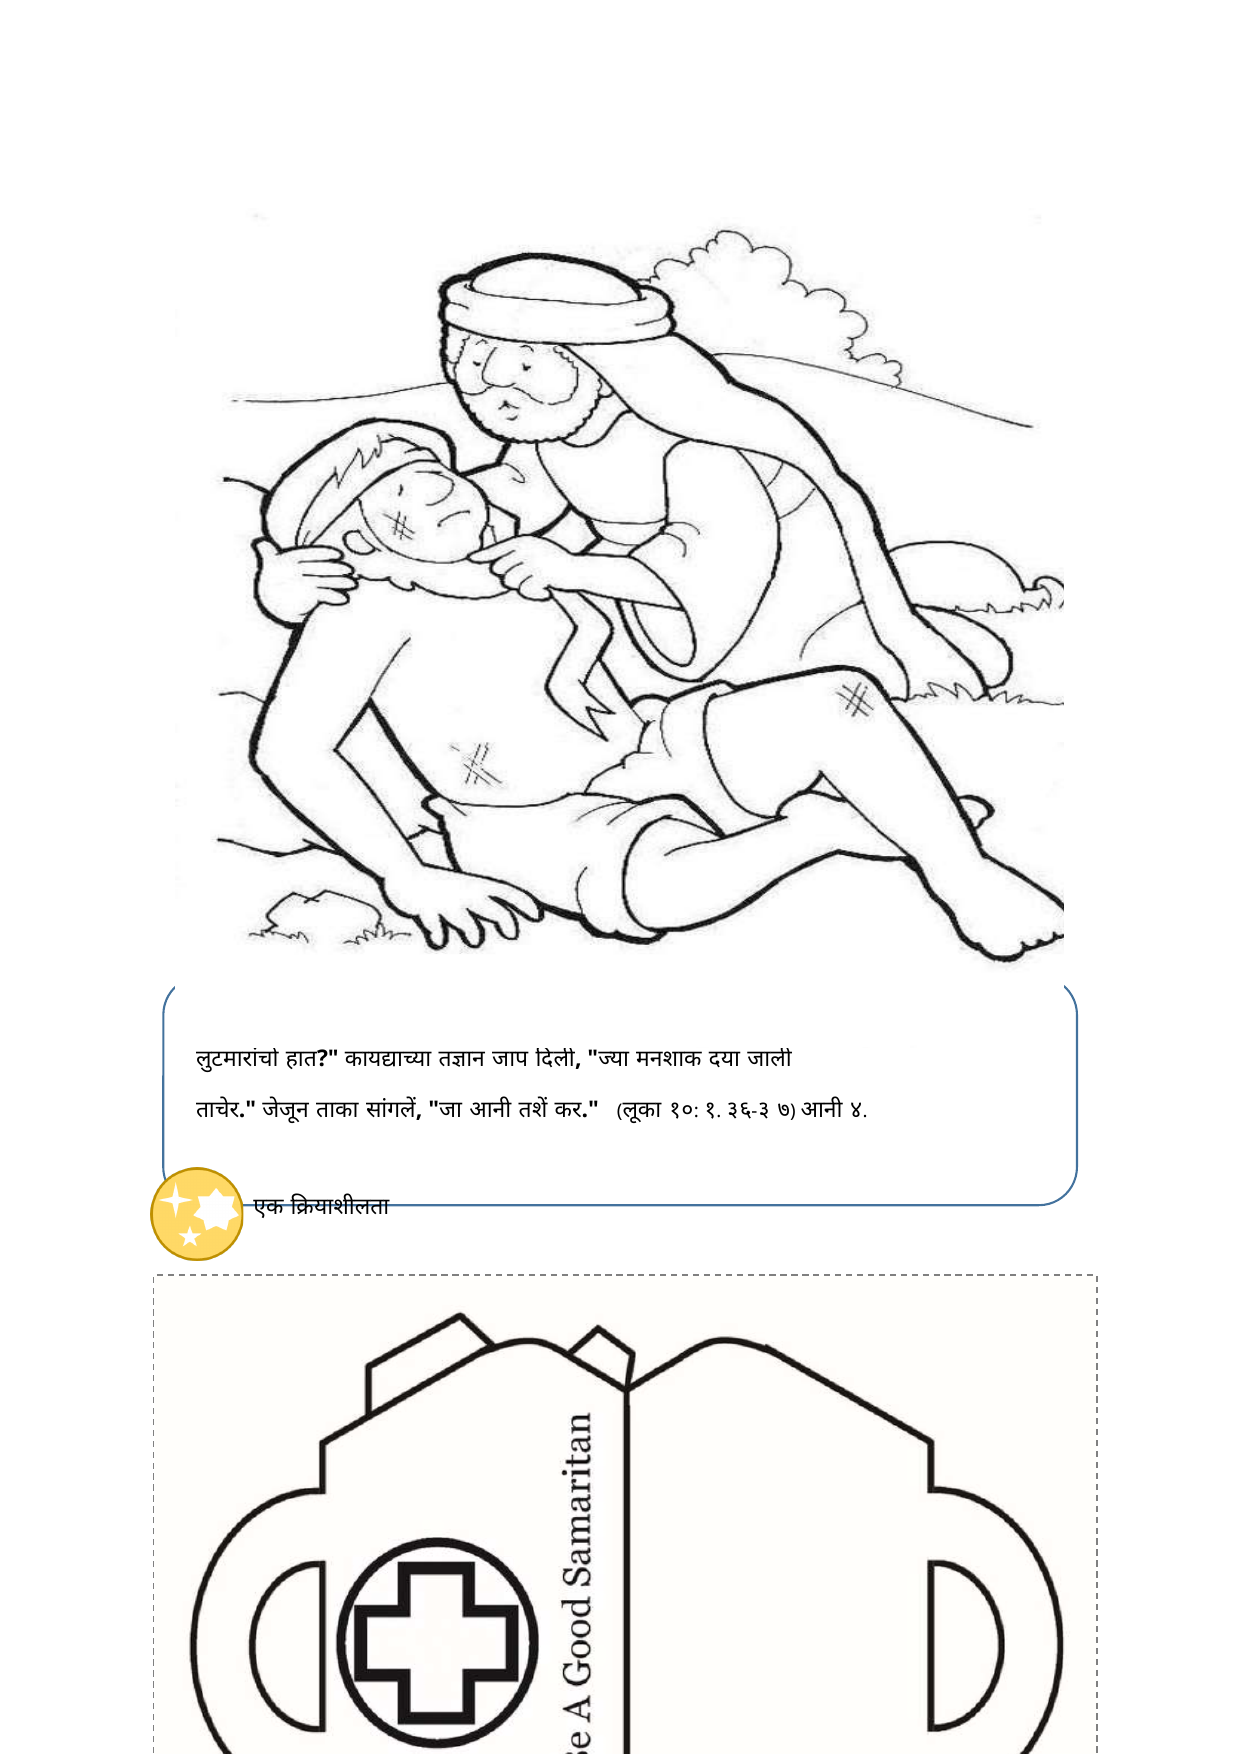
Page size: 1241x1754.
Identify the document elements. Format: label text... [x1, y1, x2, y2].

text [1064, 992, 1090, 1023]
picture [150, 1167, 244, 1261]
picture [156, 1276, 1097, 1754]
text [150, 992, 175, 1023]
picture [175, 208, 1064, 1048]
text ताचेर." जेजून ताका सांगलें, "जा आनी तशें कर." (लूका १०: १. ३६-३ ७) आनी ४. [150, 1093, 1090, 1124]
text एक क्रियाशीलता [244, 1193, 1090, 1220]
text लुटमारांचो हात?" कायद्याच्या तज्ञान जाप दिली, "ज्या मनशाक दया जाली [150, 1042, 1090, 1073]
